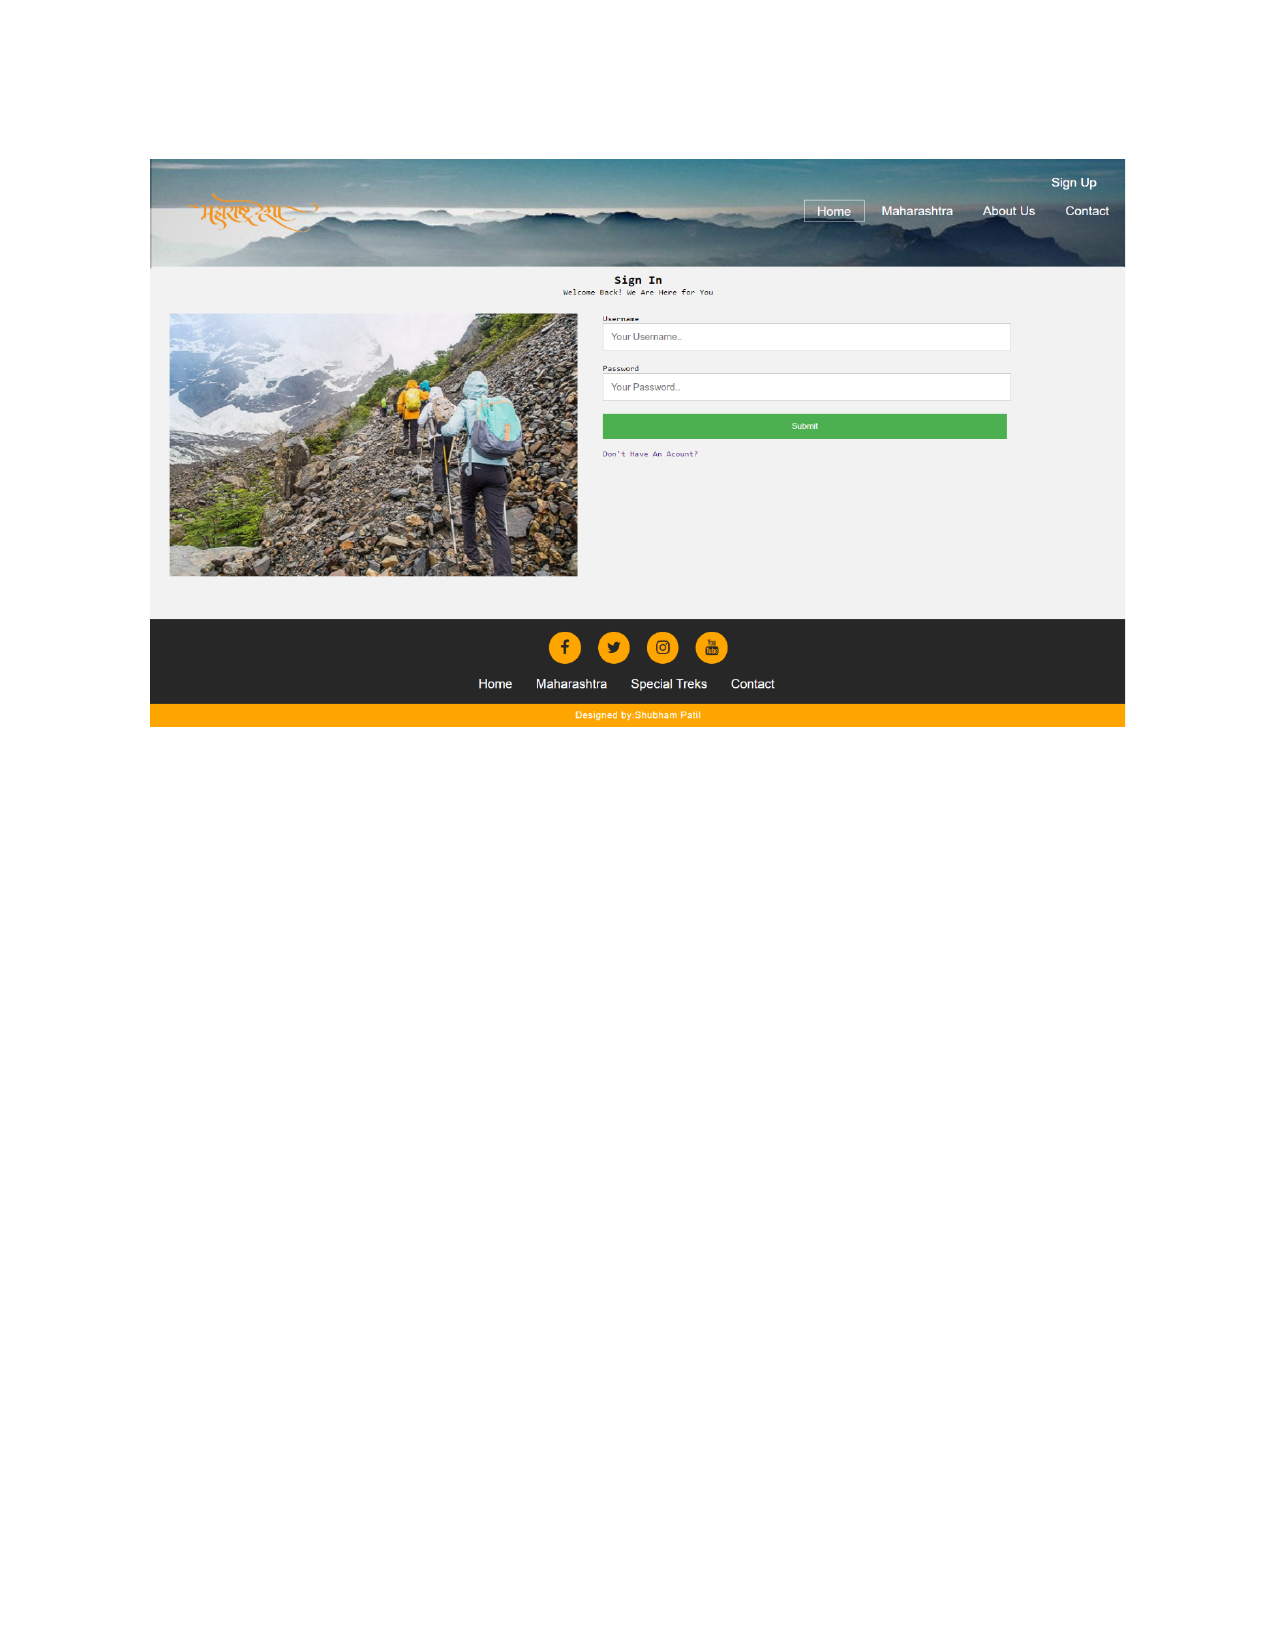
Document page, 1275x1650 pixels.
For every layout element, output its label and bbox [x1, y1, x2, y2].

picture [150, 159, 1125, 727]
